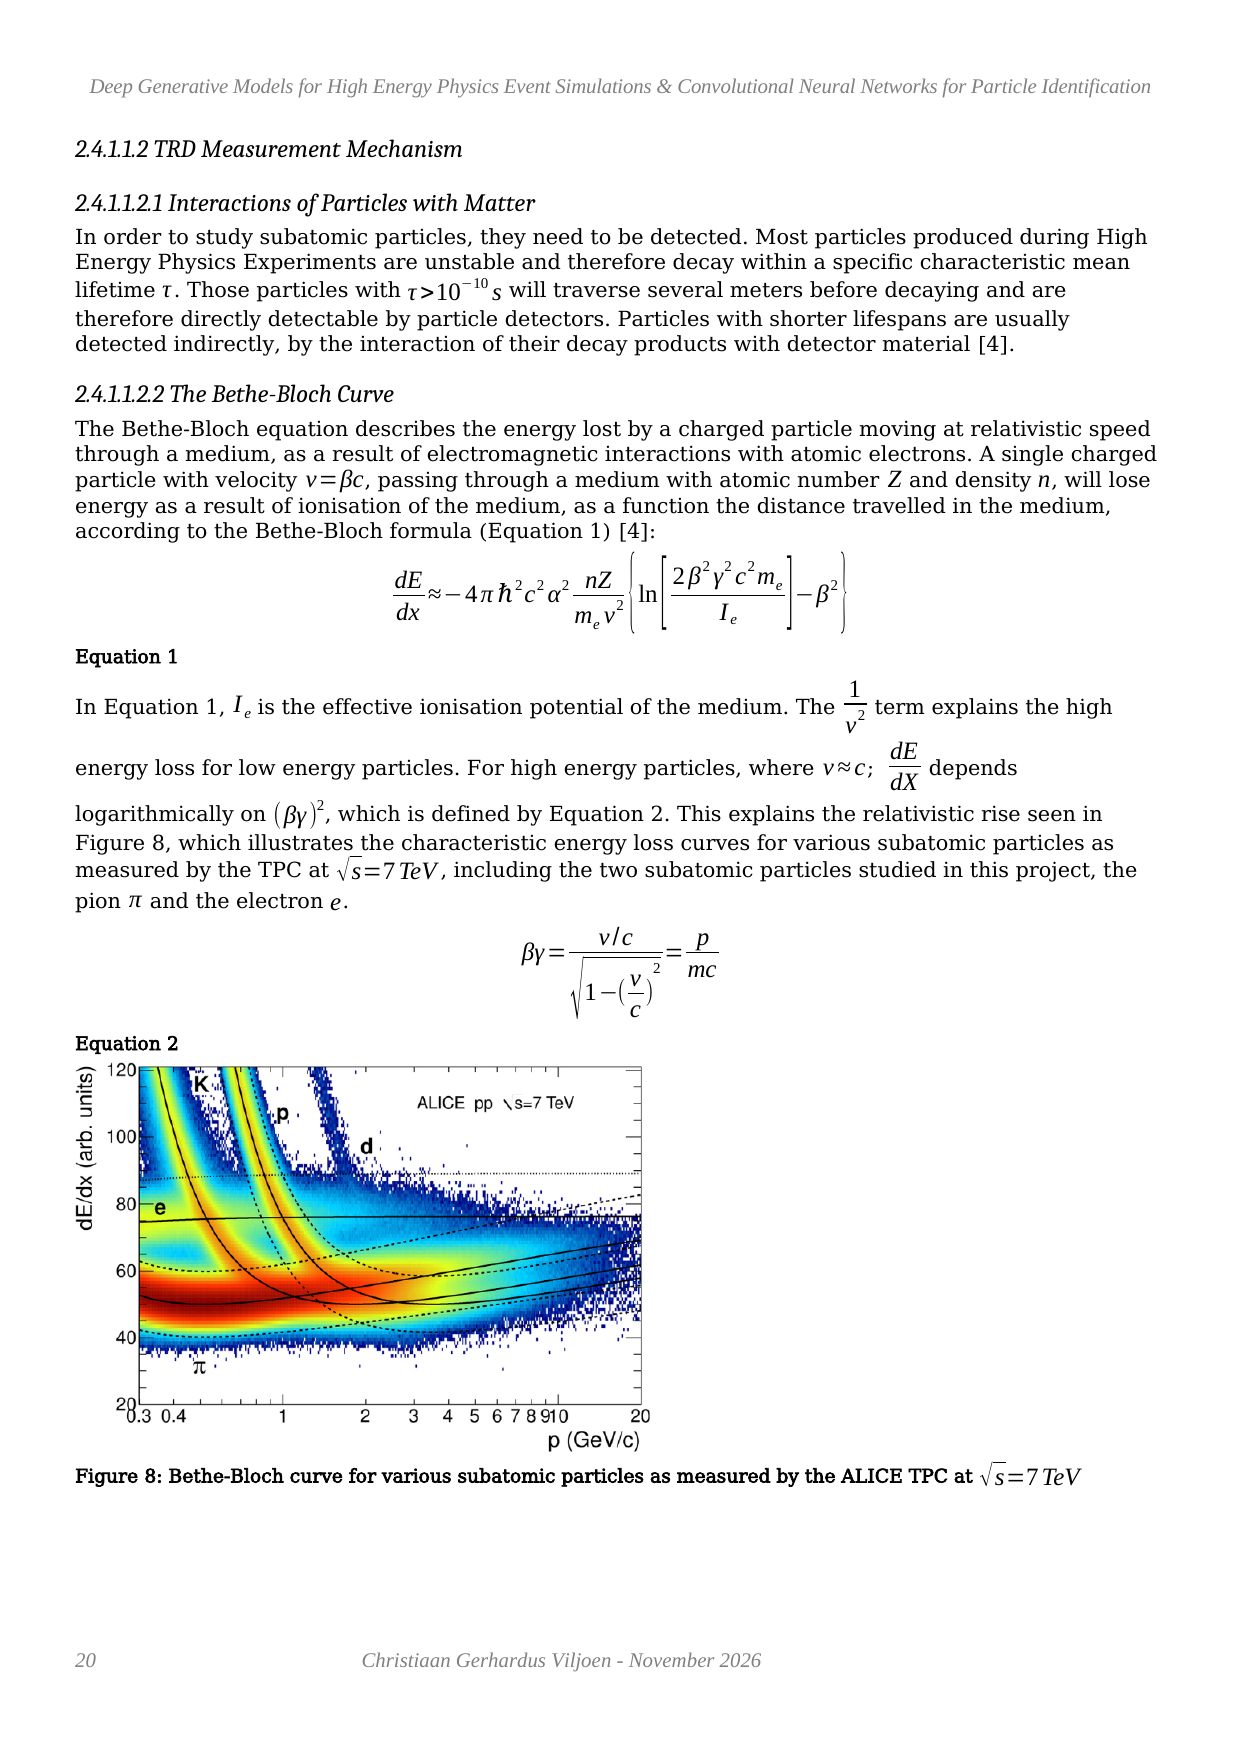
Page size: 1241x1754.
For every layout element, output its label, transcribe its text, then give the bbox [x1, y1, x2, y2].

subtitle TRD Measurement Mechanism [75, 135, 1165, 164]
picture [75, 1062, 650, 1452]
text In Equation 1, is the effective ionisation potential of the medium. The term explains the high energy loss for low energy particles. For high energy particles, where ; depends logarithmically on , which is defined by Equation 2. This explains the relativistic rise seen in Figure 8, which illustrates the characteristic energy loss curves for various subatomic particles as measured by the TPC at , including the two subatomic particles studied in this project, the pion and the electron . [75, 675, 1165, 916]
text In order to study subatomic particles, they need to be detected. Most particles produced during High Energy Physics Experiments are unstable and therefore decay within a specific characteristic mean lifetime . Those particles with will traverse several meters before decaying and are therefore directly detectable by particle detectors. Particles with shorter lifespans are usually detected indirectly, by the interaction of their decay products with detector material. [75, 224, 1165, 355]
text The Bethe-Bloch equation describes the energy lost by a charged particle moving at relativistic speed through a medium, as a result of electromagnetic interactions with atomic electrons. A single charged particle with velocity , passing through a medium with atomic number and density , will lose energy as a result of ionisation of the medium, as a function the distance travelled in the medium, according to the Bethe-Bloch formula (Equation 1): [75, 415, 1165, 543]
subtitle The Bethe-Bloch Curve [75, 380, 1165, 409]
text Figure 8: Bethe-Bloch curve for various subatomic particles as measured by the ALICE TPC at [75, 1460, 1165, 1490]
text Equation 1 [75, 644, 1165, 667]
text Equation 2 [75, 1031, 1165, 1054]
subtitle Interactions of Particles with Matter [75, 189, 1165, 218]
